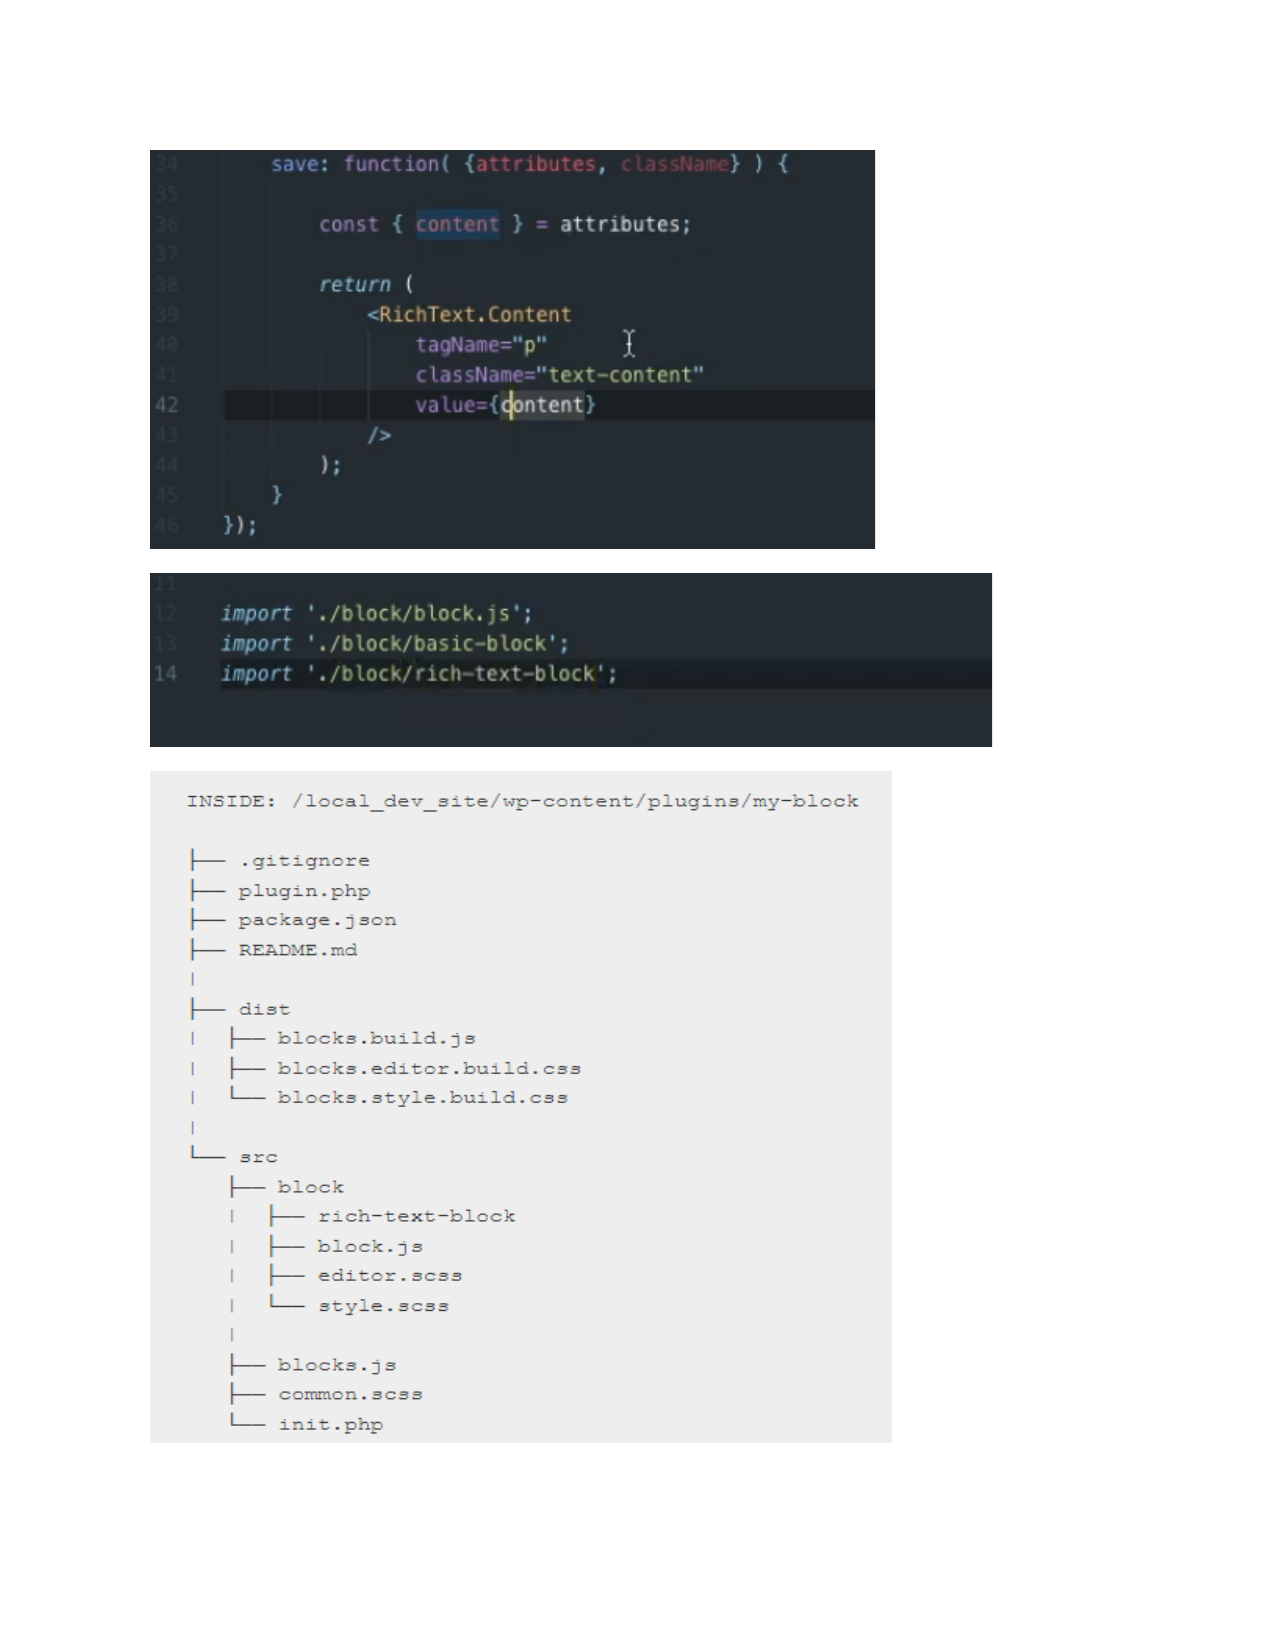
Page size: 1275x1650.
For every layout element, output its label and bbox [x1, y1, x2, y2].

picture [150, 771, 893, 1443]
picture [150, 150, 876, 549]
picture [150, 573, 993, 747]
